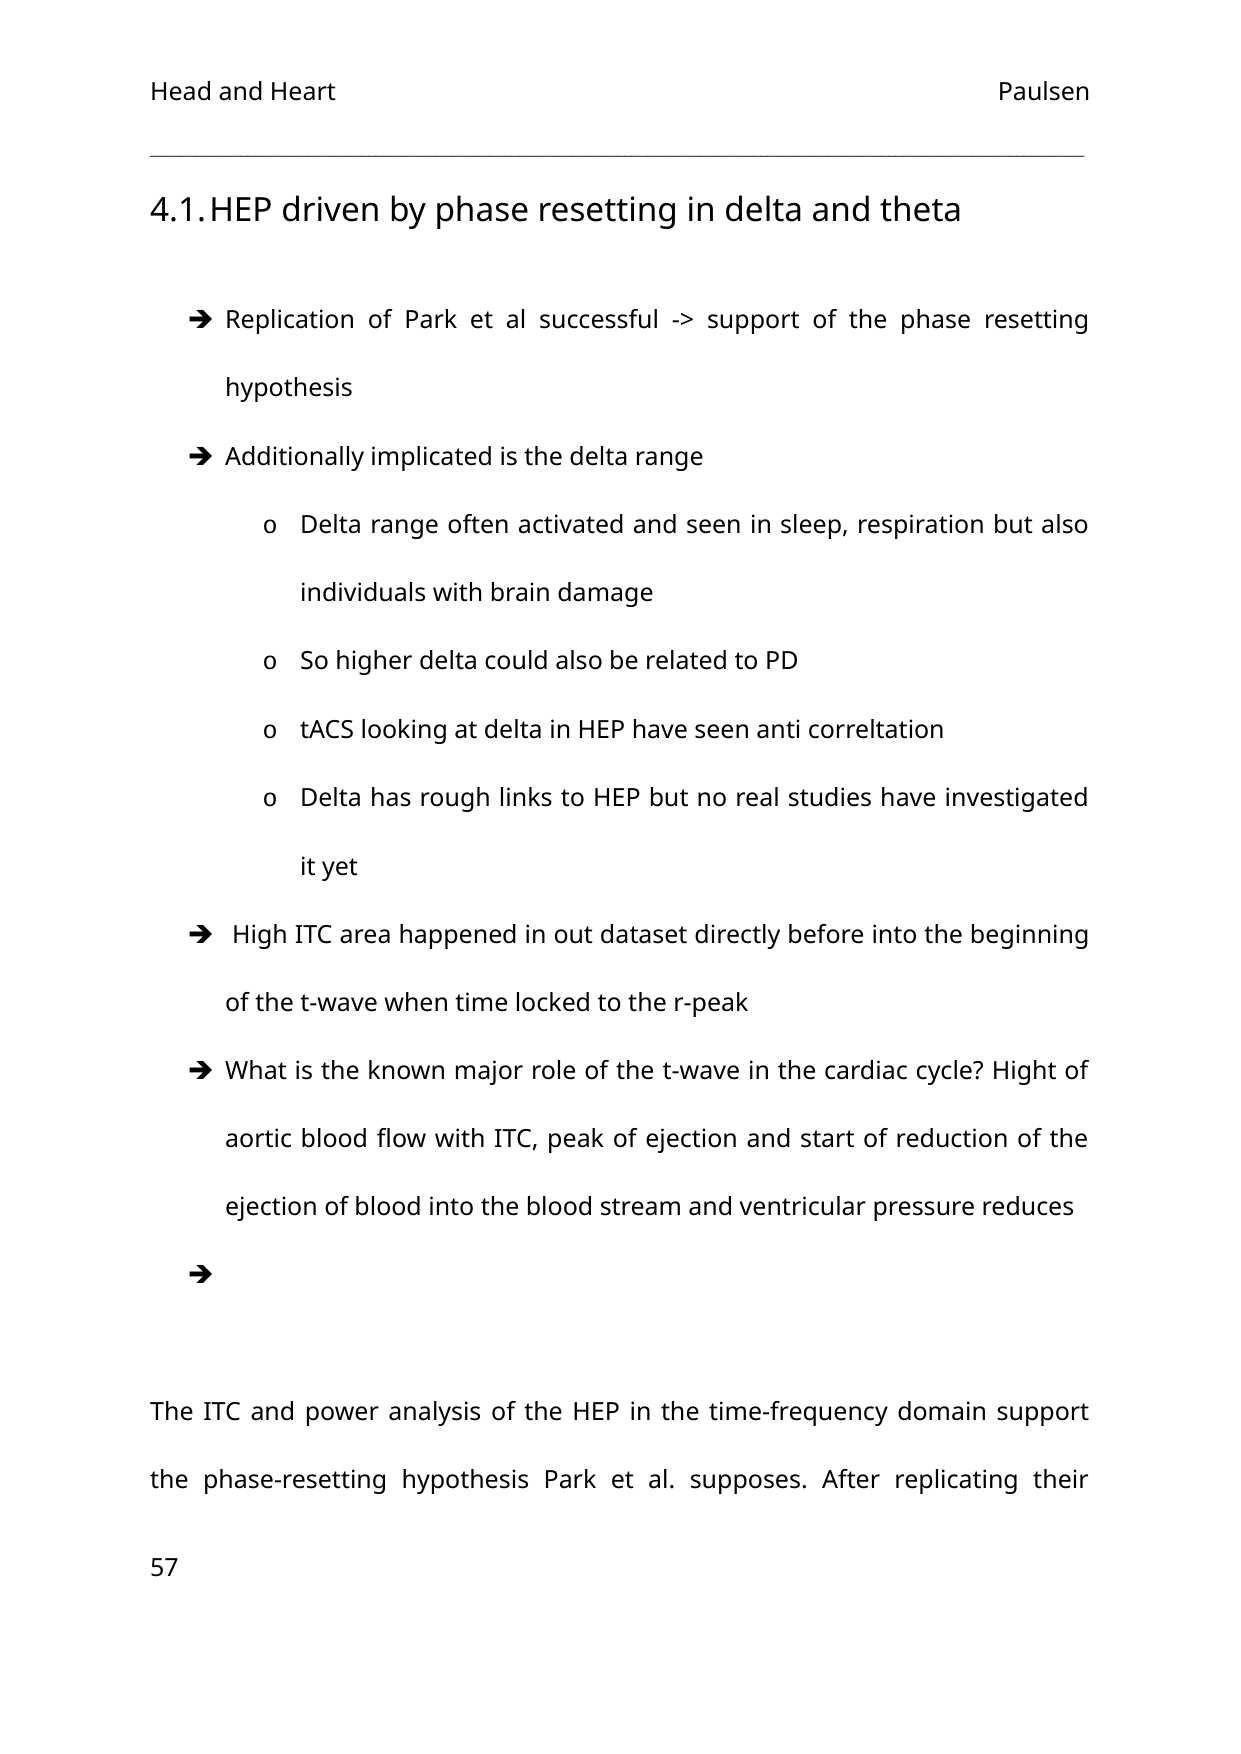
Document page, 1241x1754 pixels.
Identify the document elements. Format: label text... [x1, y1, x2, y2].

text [150, 1393, 1090, 1495]
list What is the known major role of the t-wave in the cardiac cycle? Hight of aortic blood flow with ITC, peak of ejection and start of reduction of the ejection of blood into the blood stream and ventricular pressure reduces [187, 1052, 1090, 1223]
list Delta has rough links to HEP but no real studies have investigated it yet [262, 780, 1090, 882]
list High ITC area happened in out dataset directly before into the beginning of the t-wave when time locked to the r-peak [187, 916, 1090, 1018]
list Delta range often activated and seen in sleep, respiration but also individuals with brain damage [262, 506, 1090, 609]
list tACS looking at delta in HEP have seen anti correltation [262, 711, 1090, 746]
list Replication of Park et al successful -> support of the phase resetting hypothesis [187, 302, 1090, 404]
subtitle HEP driven by phase resetting in delta and theta [150, 186, 1090, 231]
list So higher delta could also be related to PD [262, 643, 1090, 677]
list Additionally implicated is the delta range [187, 438, 1090, 472]
